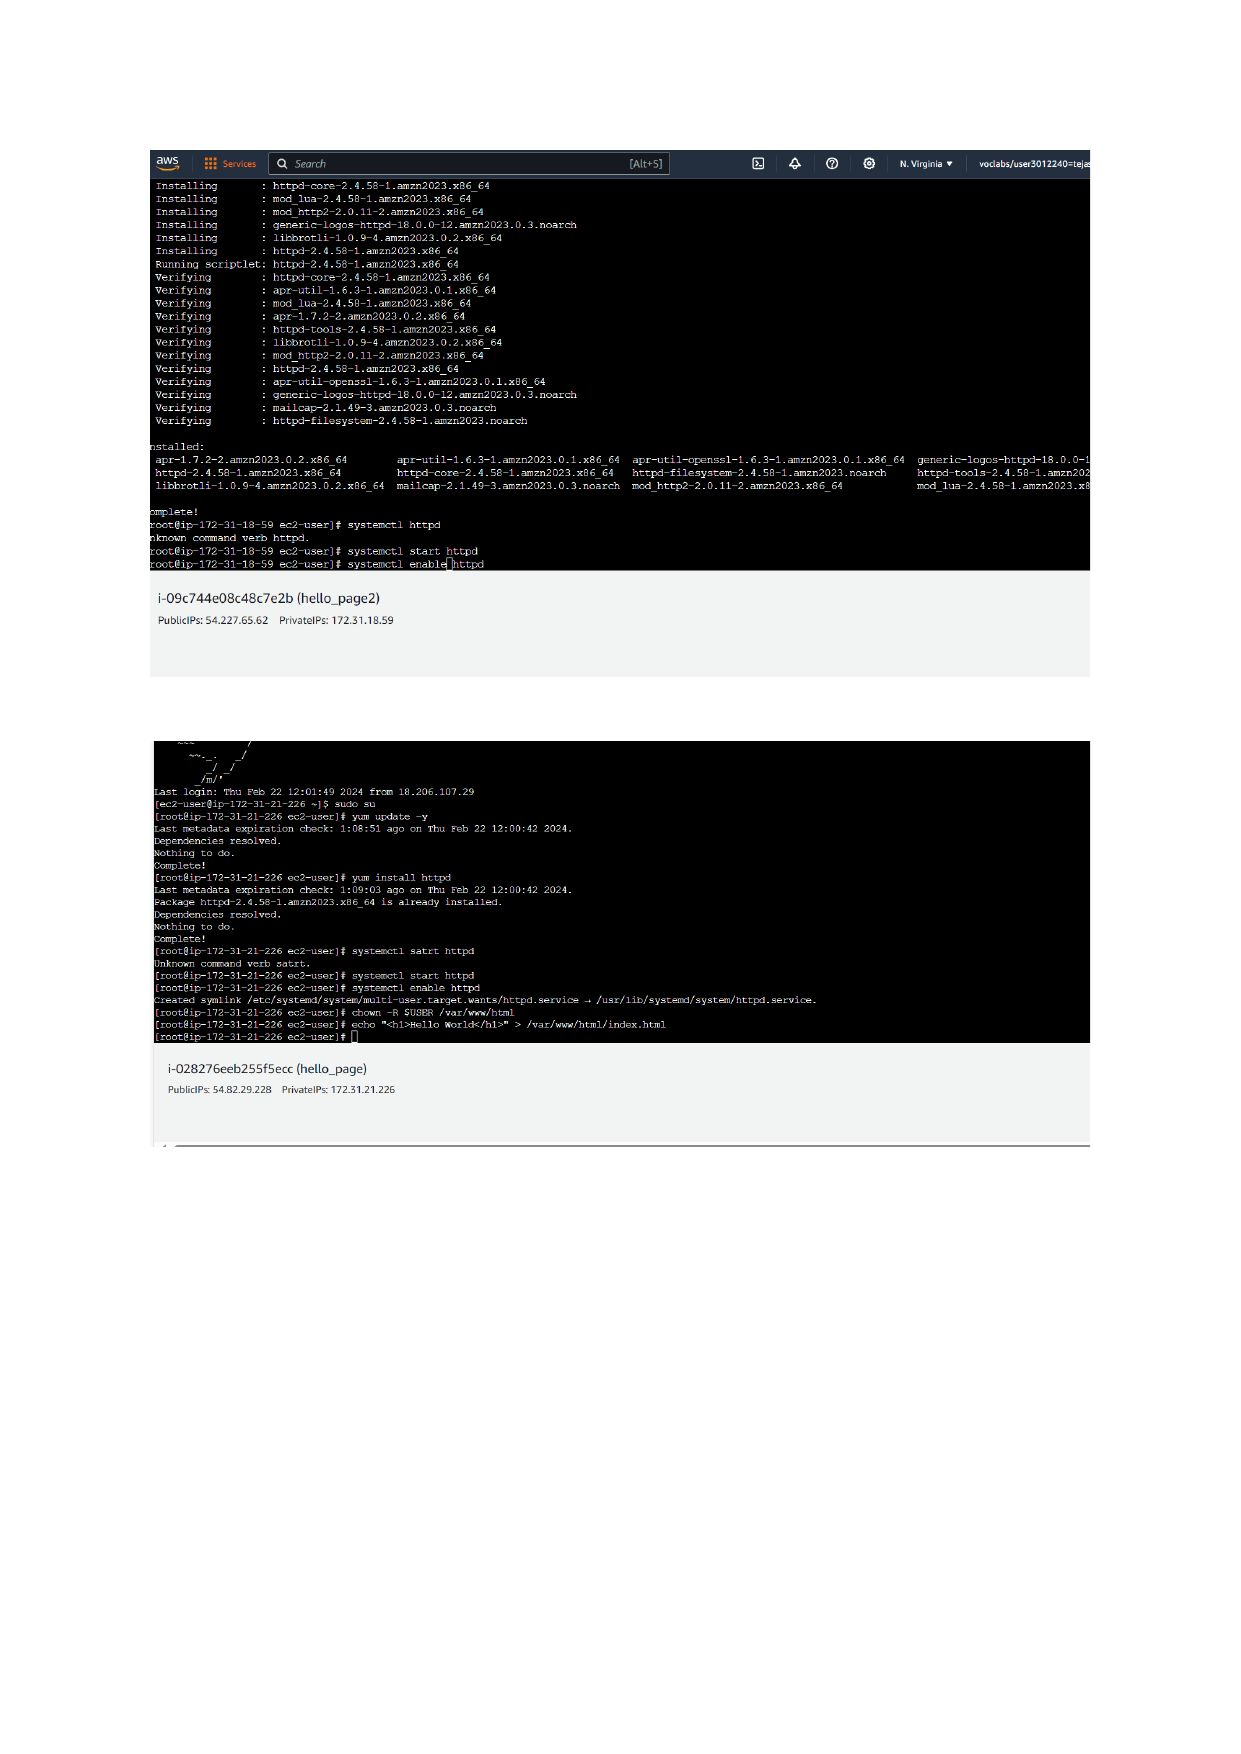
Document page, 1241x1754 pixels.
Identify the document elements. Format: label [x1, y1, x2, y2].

picture [150, 150, 1091, 677]
picture [150, 741, 1091, 1147]
